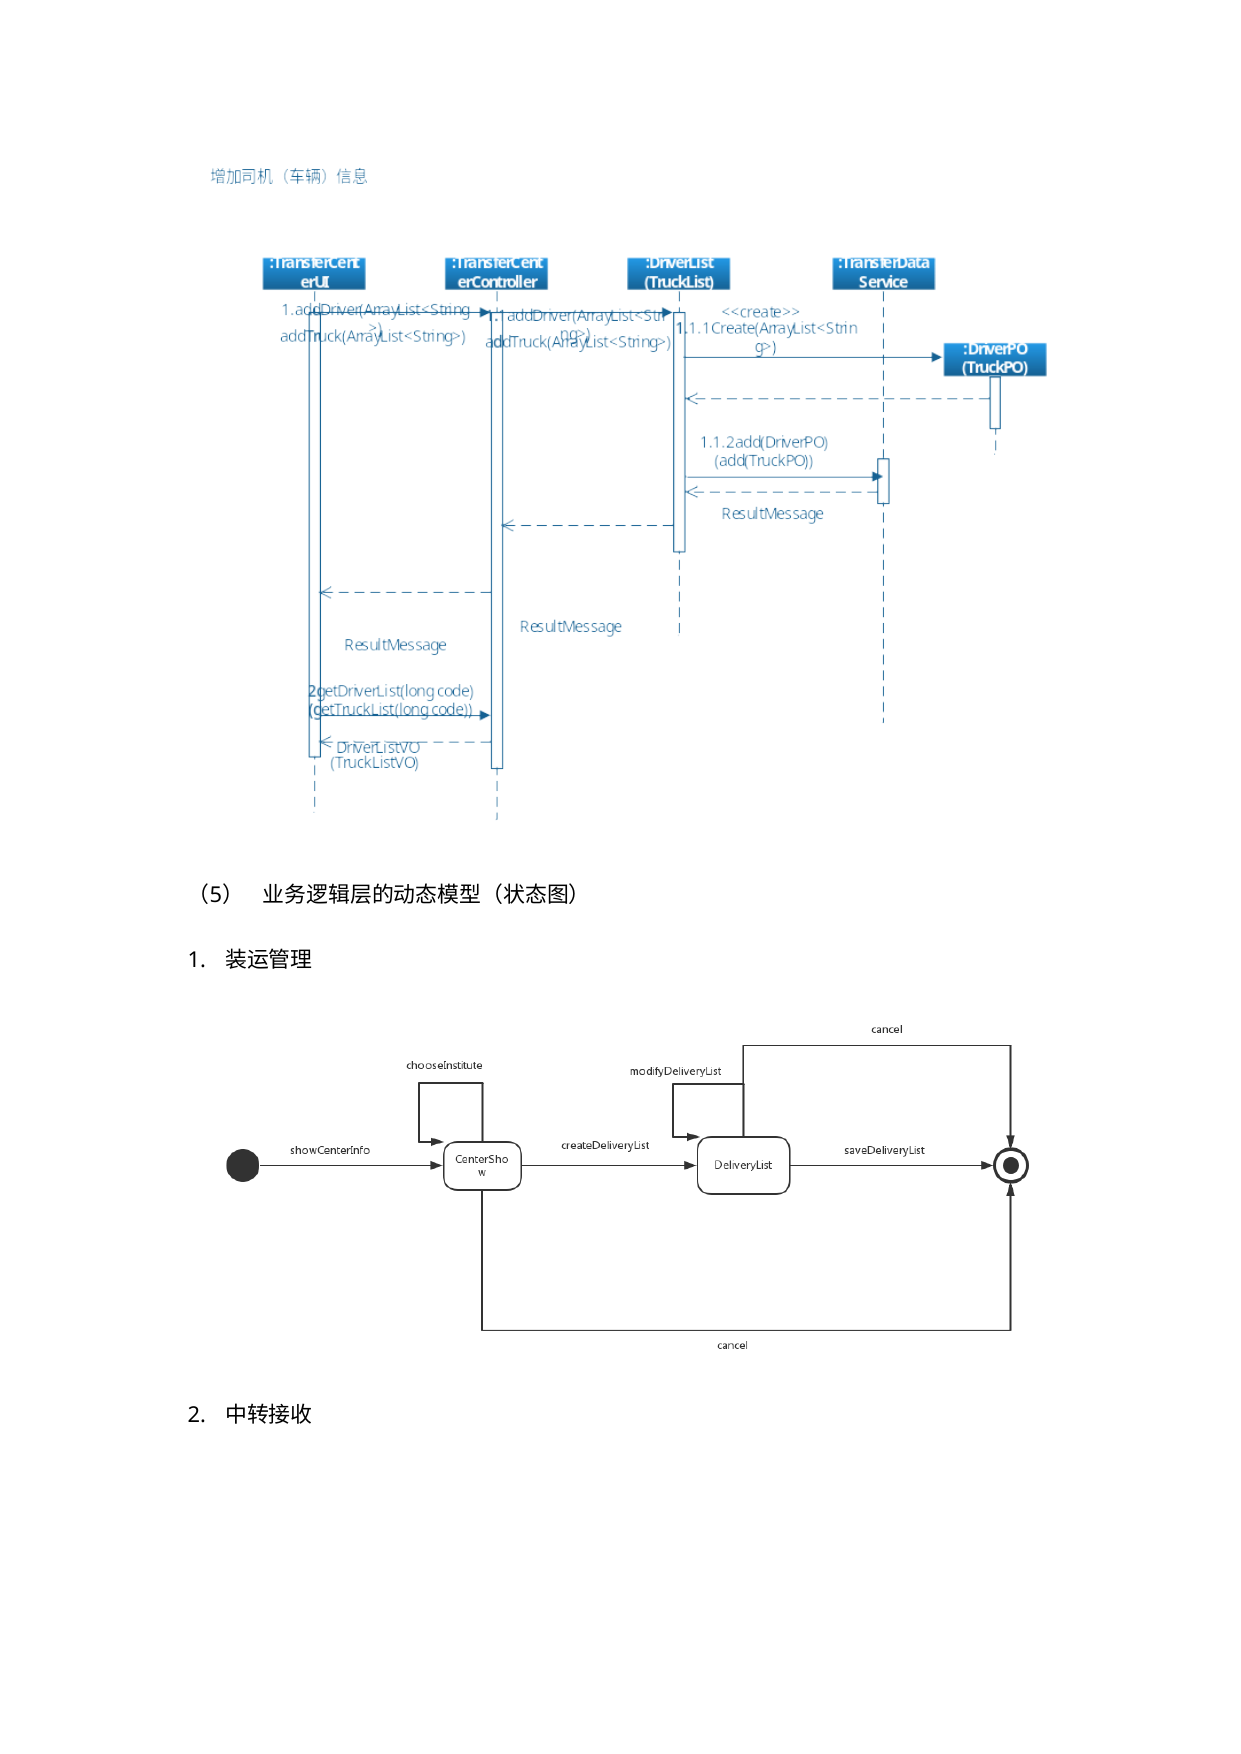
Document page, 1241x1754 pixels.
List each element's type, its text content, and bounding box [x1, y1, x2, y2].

list 装运管理 [187, 942, 1053, 974]
list 业务逻辑层的动态模型（状态图） [187, 877, 1053, 909]
picture [187, 974, 1053, 1388]
list 中转接收 [187, 1397, 1053, 1429]
